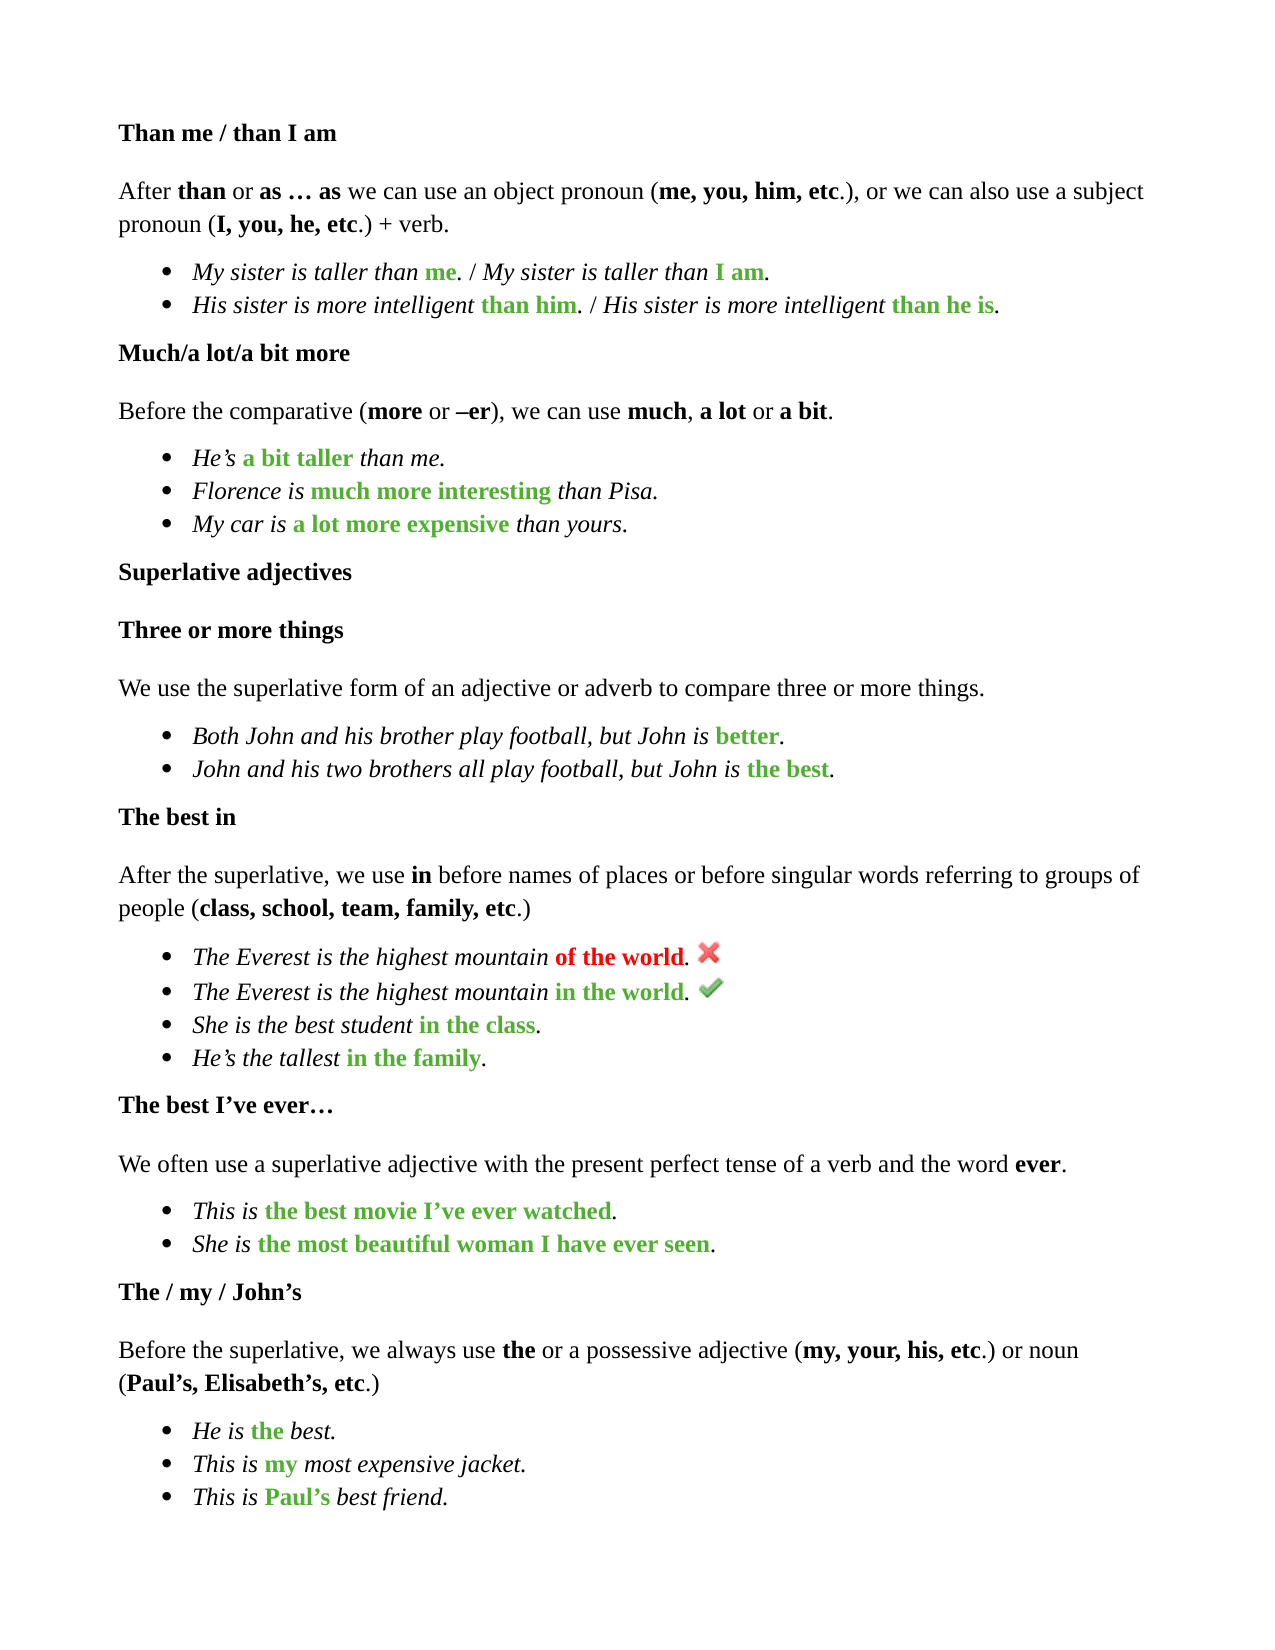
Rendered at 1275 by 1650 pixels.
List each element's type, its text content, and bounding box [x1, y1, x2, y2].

subtitle Much/a lot/a bit more [118, 338, 1157, 366]
subtitle The best I’ve ever… [118, 1091, 1157, 1119]
text We use the superlative form of an adjective or adverb to compare three or more things. [118, 673, 1157, 702]
subtitle Than me / than I am [118, 118, 1157, 147]
picture [696, 940, 722, 966]
list Florence is much more interesting than Pisa. [162, 476, 1157, 505]
text After the superlative, we use in before names of places or before singular words referring to groups of people (class, school, team, family, etc.) [118, 860, 1157, 922]
subtitle Three or more things [118, 615, 1157, 644]
subtitle The / my / John’s [118, 1277, 1157, 1306]
list My car is a lot more expensive than yours. [162, 509, 1157, 538]
list This is the best movie I’ve ever watched. [162, 1196, 1157, 1225]
list Both John and his brother play football, but John is better. [162, 721, 1157, 750]
list This is my most expensive jacket. [162, 1449, 1157, 1478]
list This is Paul’s best friend. [162, 1482, 1157, 1511]
subtitle The best in [118, 802, 1157, 831]
text We often use a superlative adjective with the present perfect tense of a verb and the word ever. [118, 1149, 1157, 1178]
list She is the best student in the class. [162, 1010, 1157, 1039]
list He’s a bit taller than me. [162, 443, 1157, 472]
list His sister is more intelligent than him. / His sister is more intelligent than he is. [162, 290, 1157, 319]
text Before the comparative (more or –er), we can use much, a lot or a bit. [118, 396, 1157, 424]
text Before the superlative, we always use the or a possessive adjective (my, your, his, etc.) or noun (Paul’s, Elisabeth’s, etc.) [118, 1335, 1157, 1397]
list My sister is taller than me. / My sister is taller than I am. [162, 257, 1157, 286]
list She is the most beautiful woman I have ever seen. [162, 1229, 1157, 1258]
text After than or as … as we can use an object pronoun (me, you, him, etc.), or we can also use a subject pronoun (I, you, he, etc.) + verb. [118, 176, 1157, 238]
list He’s the tallest in the family. [162, 1043, 1157, 1072]
picture [698, 975, 724, 1001]
subtitle Superlative adjectives [118, 557, 1157, 586]
list He is the best. [162, 1416, 1157, 1445]
list The Everest is the highest mountain of the world. [162, 941, 1157, 971]
list The Everest is the highest mountain in the world. [162, 975, 1157, 1006]
list John and his two brothers all play football, but John is the best. [162, 754, 1157, 783]
